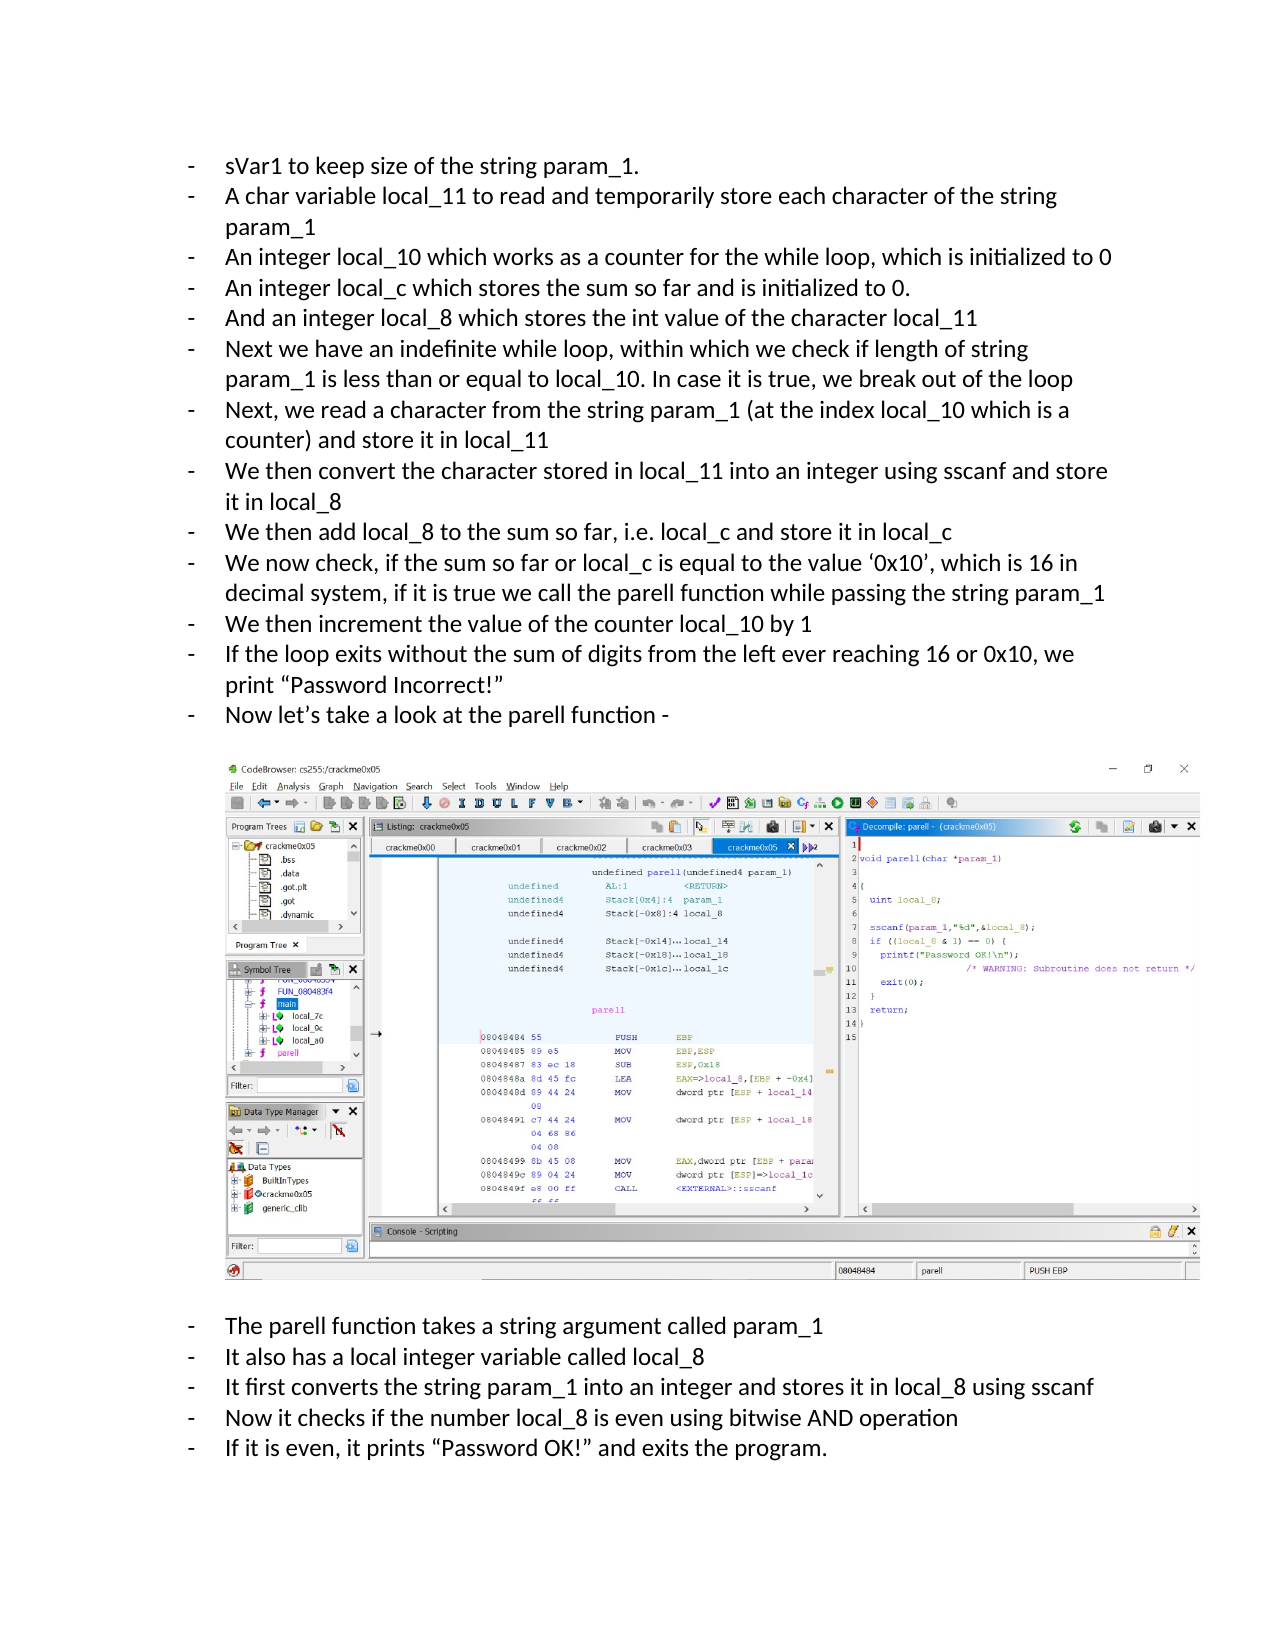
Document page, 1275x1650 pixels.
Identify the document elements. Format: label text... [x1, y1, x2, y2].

list We then convert the character stored in local_11 into an integer using sscanf and store it in local_8 [187, 455, 1125, 516]
list If it is even, it prints “Password OK!” and exits the program. [187, 1432, 1125, 1463]
list sVar1 to keep size of the string param_1. [187, 150, 1125, 181]
list If the loop exits without the sum of digits from the left ever reaching 16 or 0x10, we print “Password Incorrect!” [187, 638, 1125, 699]
list And an integer local_8 which stores the int value of the character local_11 [187, 303, 1125, 333]
list The parell function takes a string argument called param_1 [187, 1310, 1125, 1341]
list Next, we read a character from the string param_1 (at the index local_10 which is a counter) and store it in local_11 [187, 394, 1125, 455]
list An integer local_10 which works as a counter for the while loop, which is initialized to 0 [187, 242, 1125, 272]
list It first converts the string param_1 into an integer and stores it in local_8 using sscanf [187, 1371, 1125, 1402]
list It also has a local integer variable called local_8 [187, 1341, 1125, 1371]
list Next we have an indefinite while loop, within which we check if length of string param_1 is less than or equal to local_10. In case it is true, we break out of the loop [187, 333, 1125, 394]
picture [225, 760, 1200, 1280]
list We now check, if the sum so far or local_c is equal to the value ‘0x10’, which is 16 in decimal system, if it is true we call the parell function while passing the string param_1 [187, 547, 1125, 608]
list A char variable local_11 to read and temporarily store each character of the string param_1 [187, 181, 1125, 242]
list We then add local_8 to the sum so far, i.e. local_c and store it in local_c [187, 516, 1125, 547]
list An integer local_c which stores the sum so far and is initialized to 0. [187, 272, 1125, 303]
list Now let’s take a look at the parell function - [187, 699, 1125, 730]
list Now it checks if the number local_8 is even using bitwise AND operation [187, 1402, 1125, 1432]
list We then increment the value of the counter local_10 by 1 [187, 608, 1125, 638]
